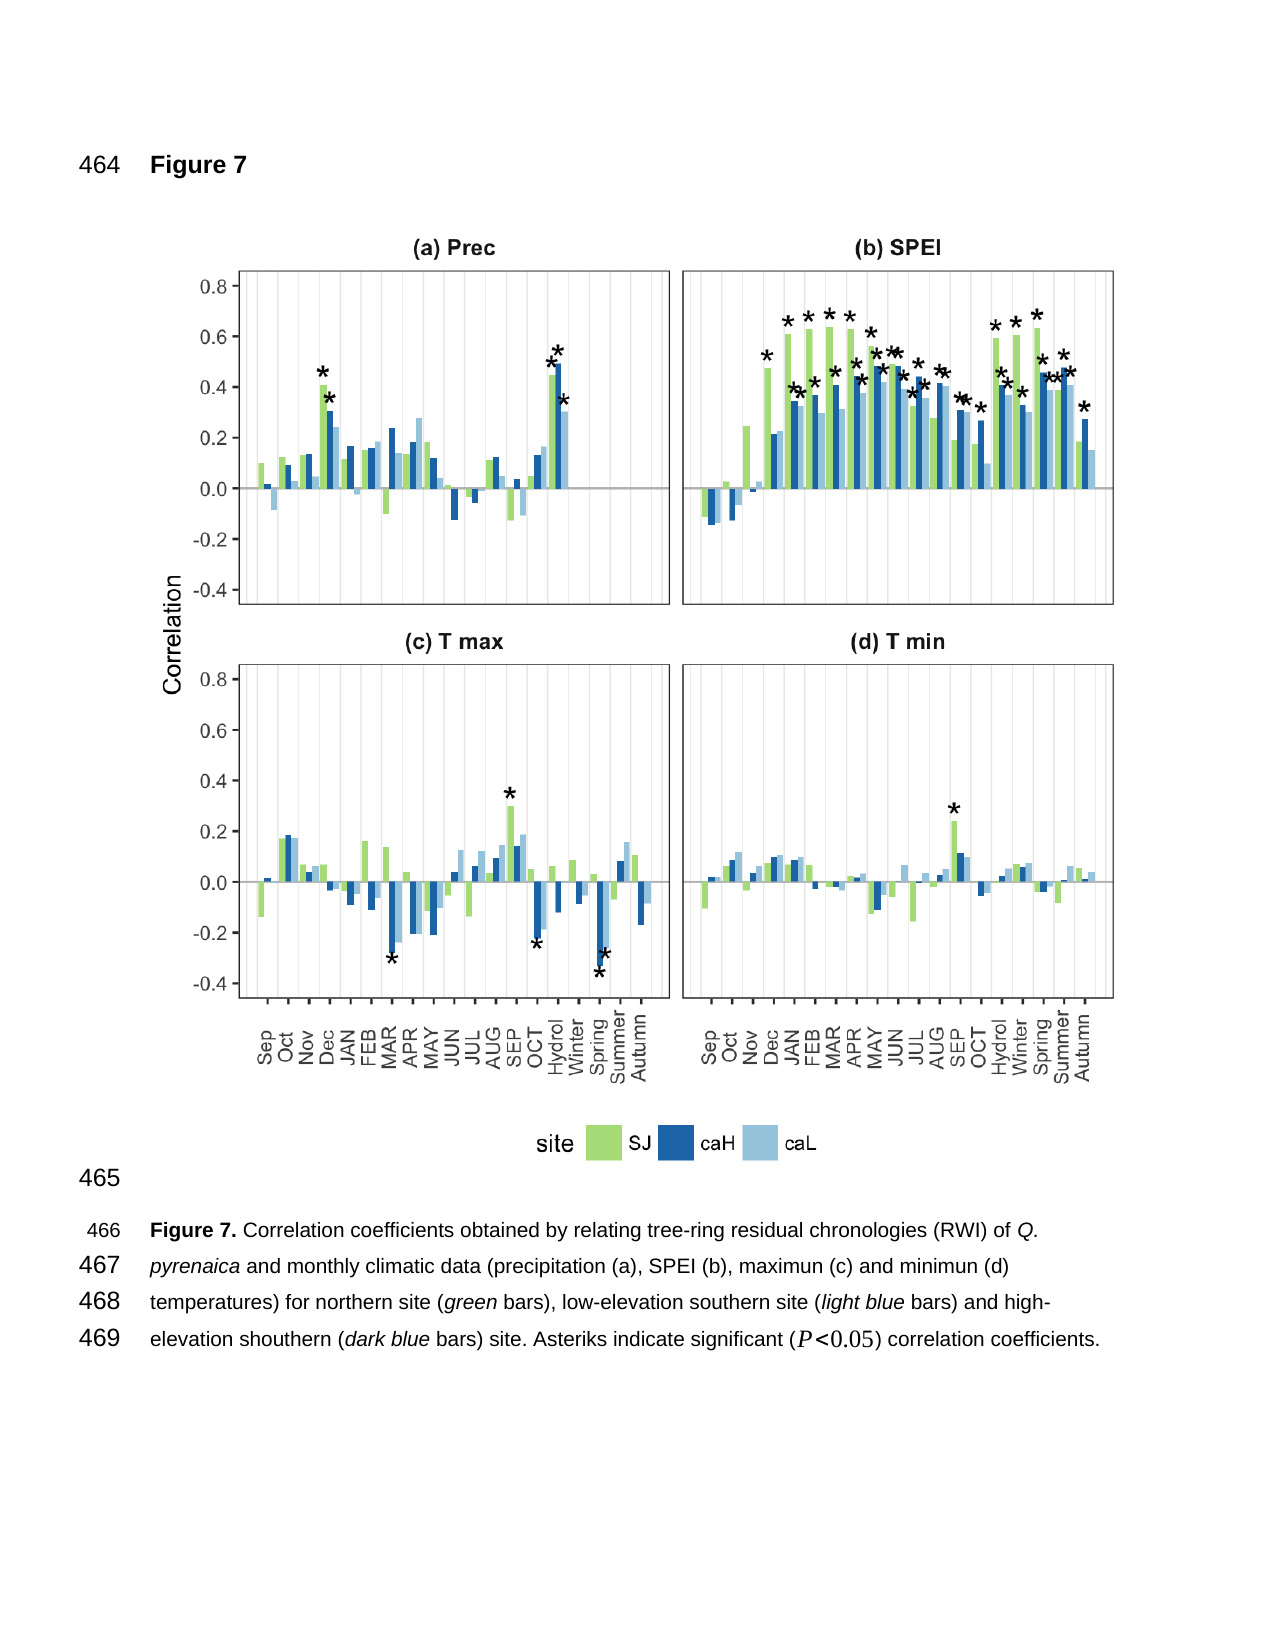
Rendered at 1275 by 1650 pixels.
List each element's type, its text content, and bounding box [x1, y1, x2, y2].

picture [150, 211, 1125, 1187]
text Figure 7. Correlation coefficients obtained by relating tree-ring residual chronologies (RWI) of Q. pyrenaica and monthly climatic data (precipitation (a), SPEI (b), maximun (c) and minimun (d) temperatures) for northern site (green bars), low-elevation southern site (light blue bars) and high-elevation shouthern (dark blue bars) site. Asteriks indicate significant () correlation coefficients. [150, 1218, 1125, 1353]
subtitle Figure 7 [150, 150, 1125, 179]
